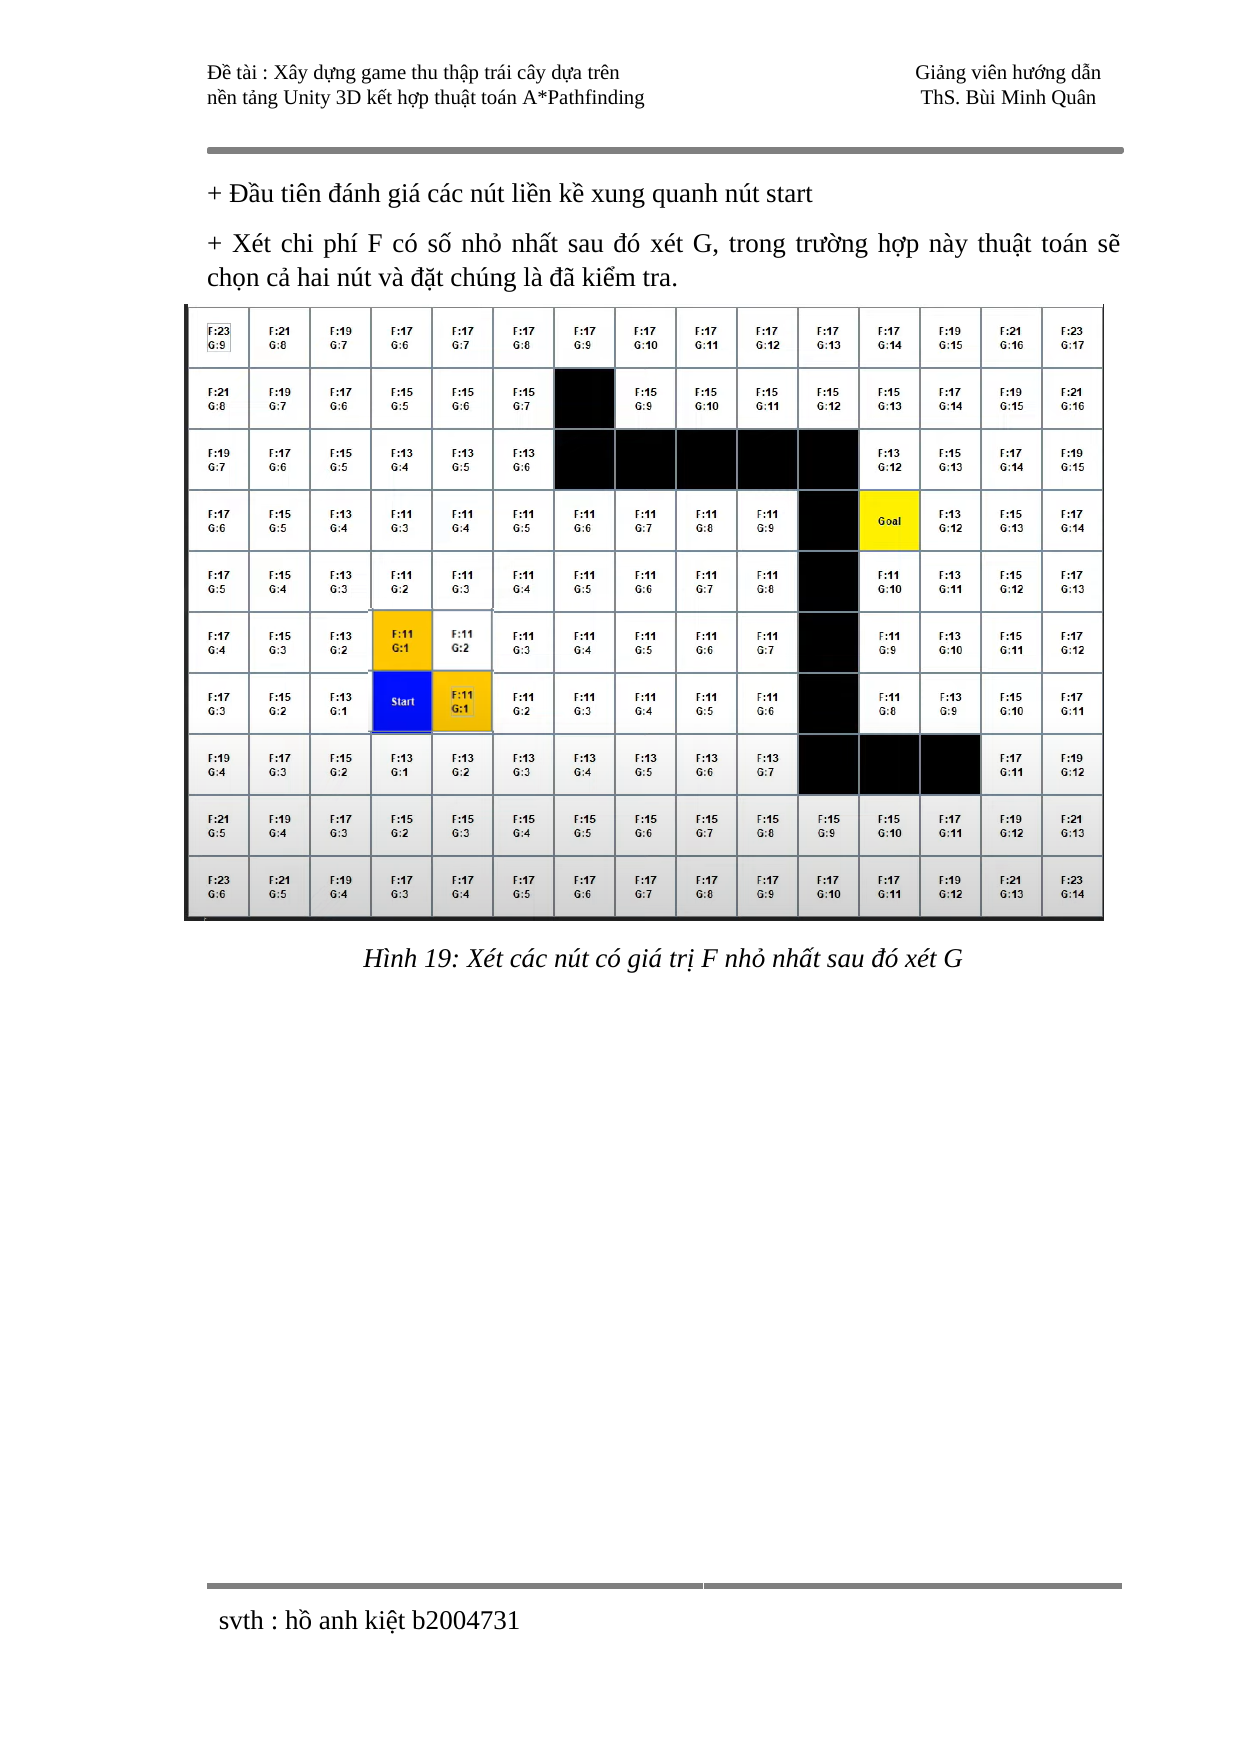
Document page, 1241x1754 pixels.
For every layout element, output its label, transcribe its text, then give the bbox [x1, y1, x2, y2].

text + Xét chi phí F có số nhỏ nhất sau đó xét G, trong trường hợp này thuật toán sẽ chọn cả hai nút và đặt chúng là đã kiểm tra. [207, 227, 1122, 292]
text + Đầu tiên đánh giá các nút liền kề xung quanh nút start [207, 177, 1122, 208]
picture [184, 304, 1104, 921]
